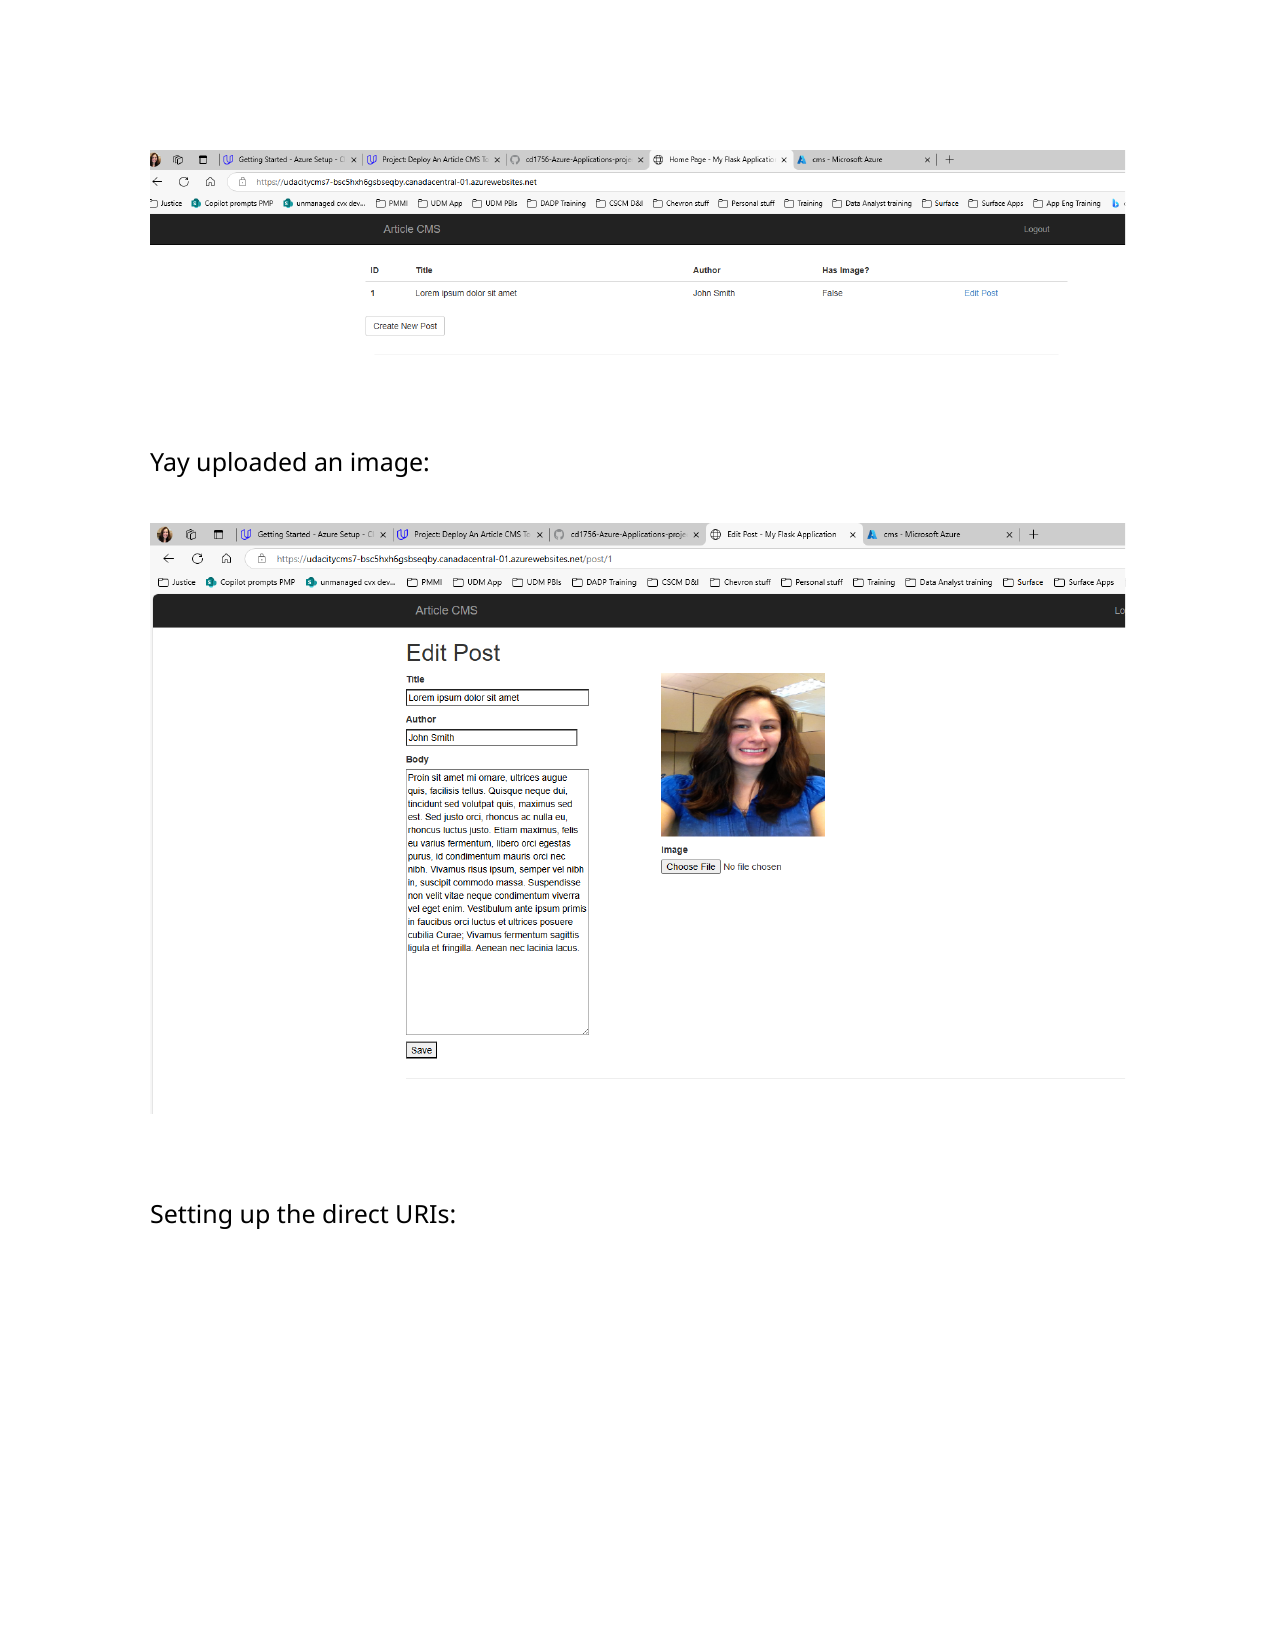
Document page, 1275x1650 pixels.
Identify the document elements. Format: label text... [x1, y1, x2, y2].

picture [150, 150, 1125, 440]
text Yay uploaded an image: [150, 445, 1125, 479]
text Setting up the direct URIs: [150, 1197, 1125, 1231]
picture [150, 523, 1125, 1114]
